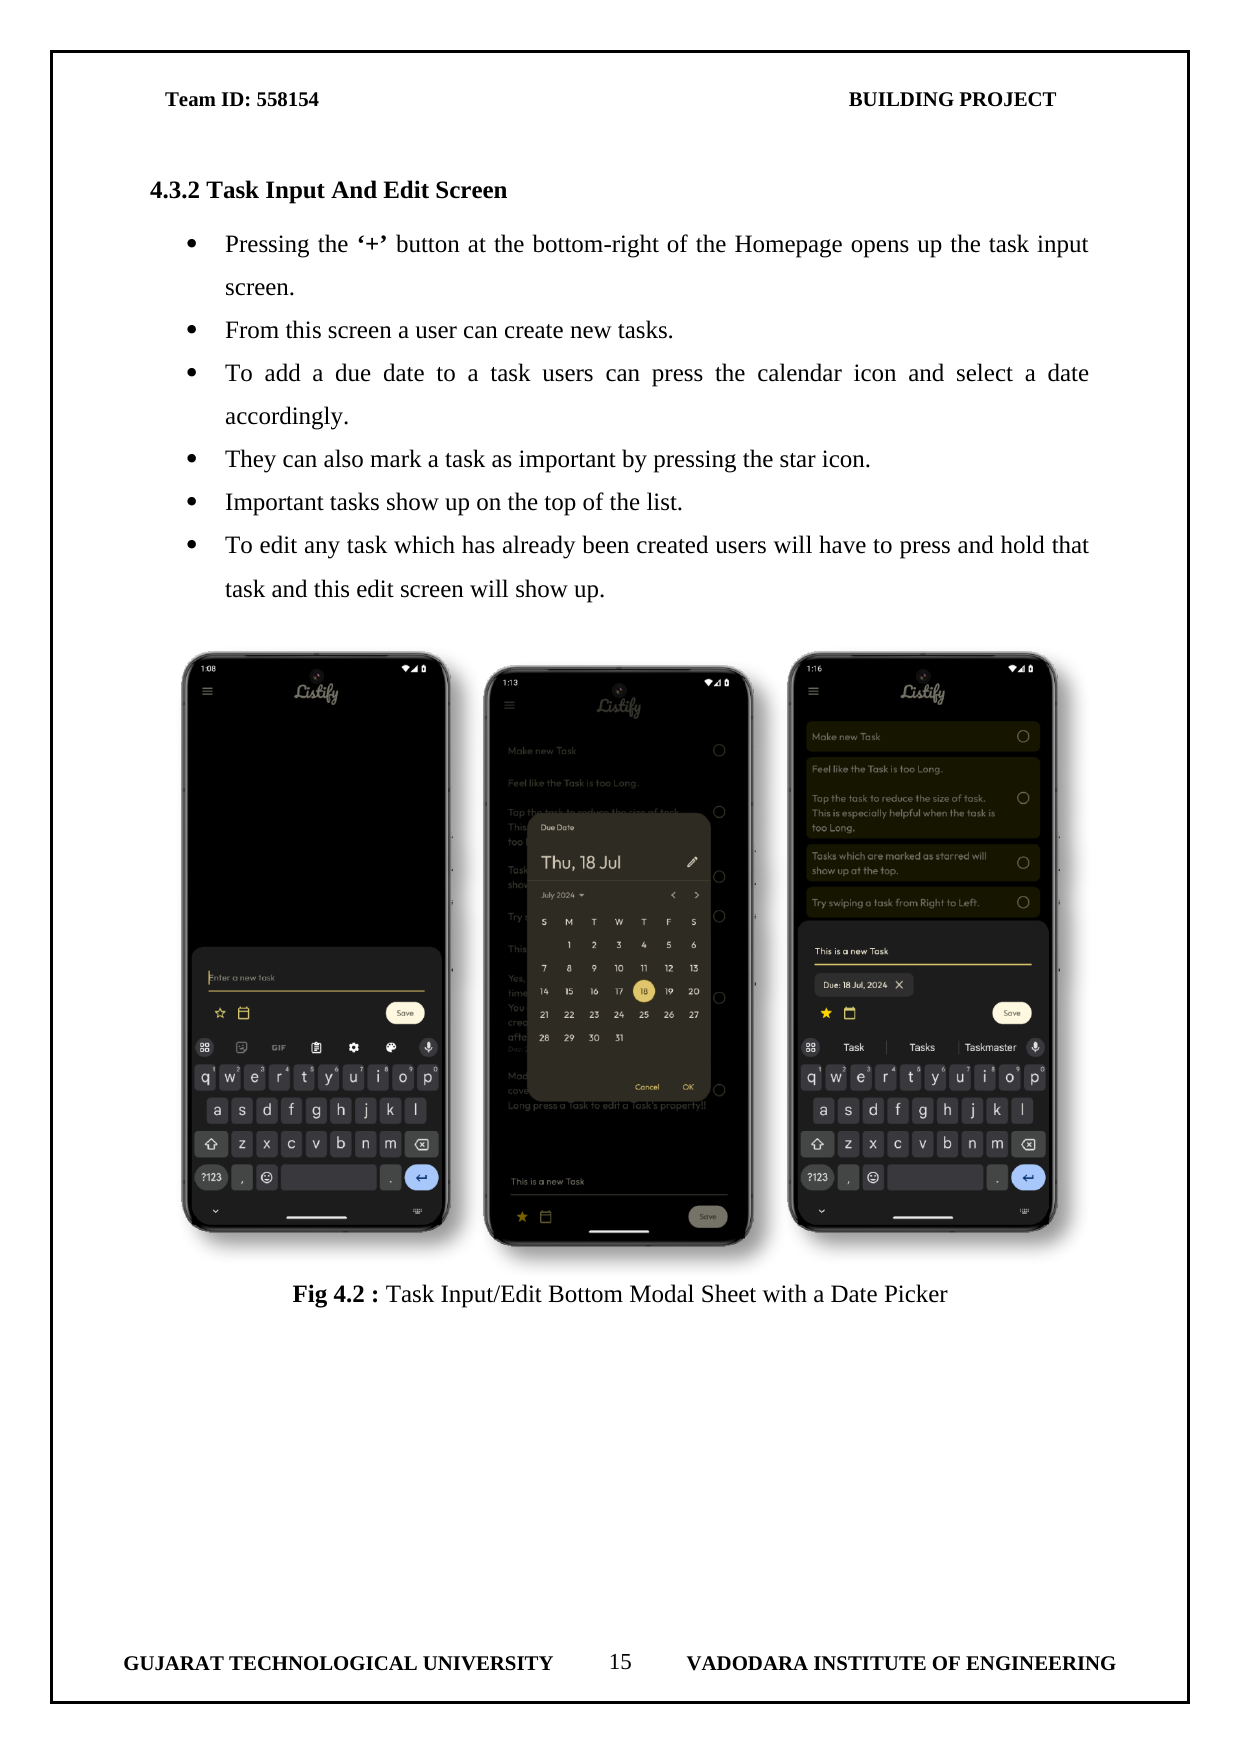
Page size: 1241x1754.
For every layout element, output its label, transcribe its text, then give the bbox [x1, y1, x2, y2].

list To edit any task which has already been created users will have to press and hold that task and this edit screen will show up. [187, 531, 1090, 602]
list Pressing the ‘+’ button at the bottom-right of the Homepage opens up the task input screen. [187, 229, 1090, 301]
picture [787, 651, 1060, 1233]
list To add a due date to a task users can press the calendar icon and select a date accordingly. [187, 358, 1090, 430]
list Important tasks show up on the top of the list. [187, 487, 1090, 516]
list They can also mark a task as important by pressing the star icon. [187, 444, 1090, 473]
picture [483, 665, 756, 1247]
picture [181, 651, 453, 1233]
list From this screen a user can create new tasks. [187, 315, 1090, 344]
subtitle 4.3.2 Task Input And Edit Screen [150, 175, 1090, 204]
